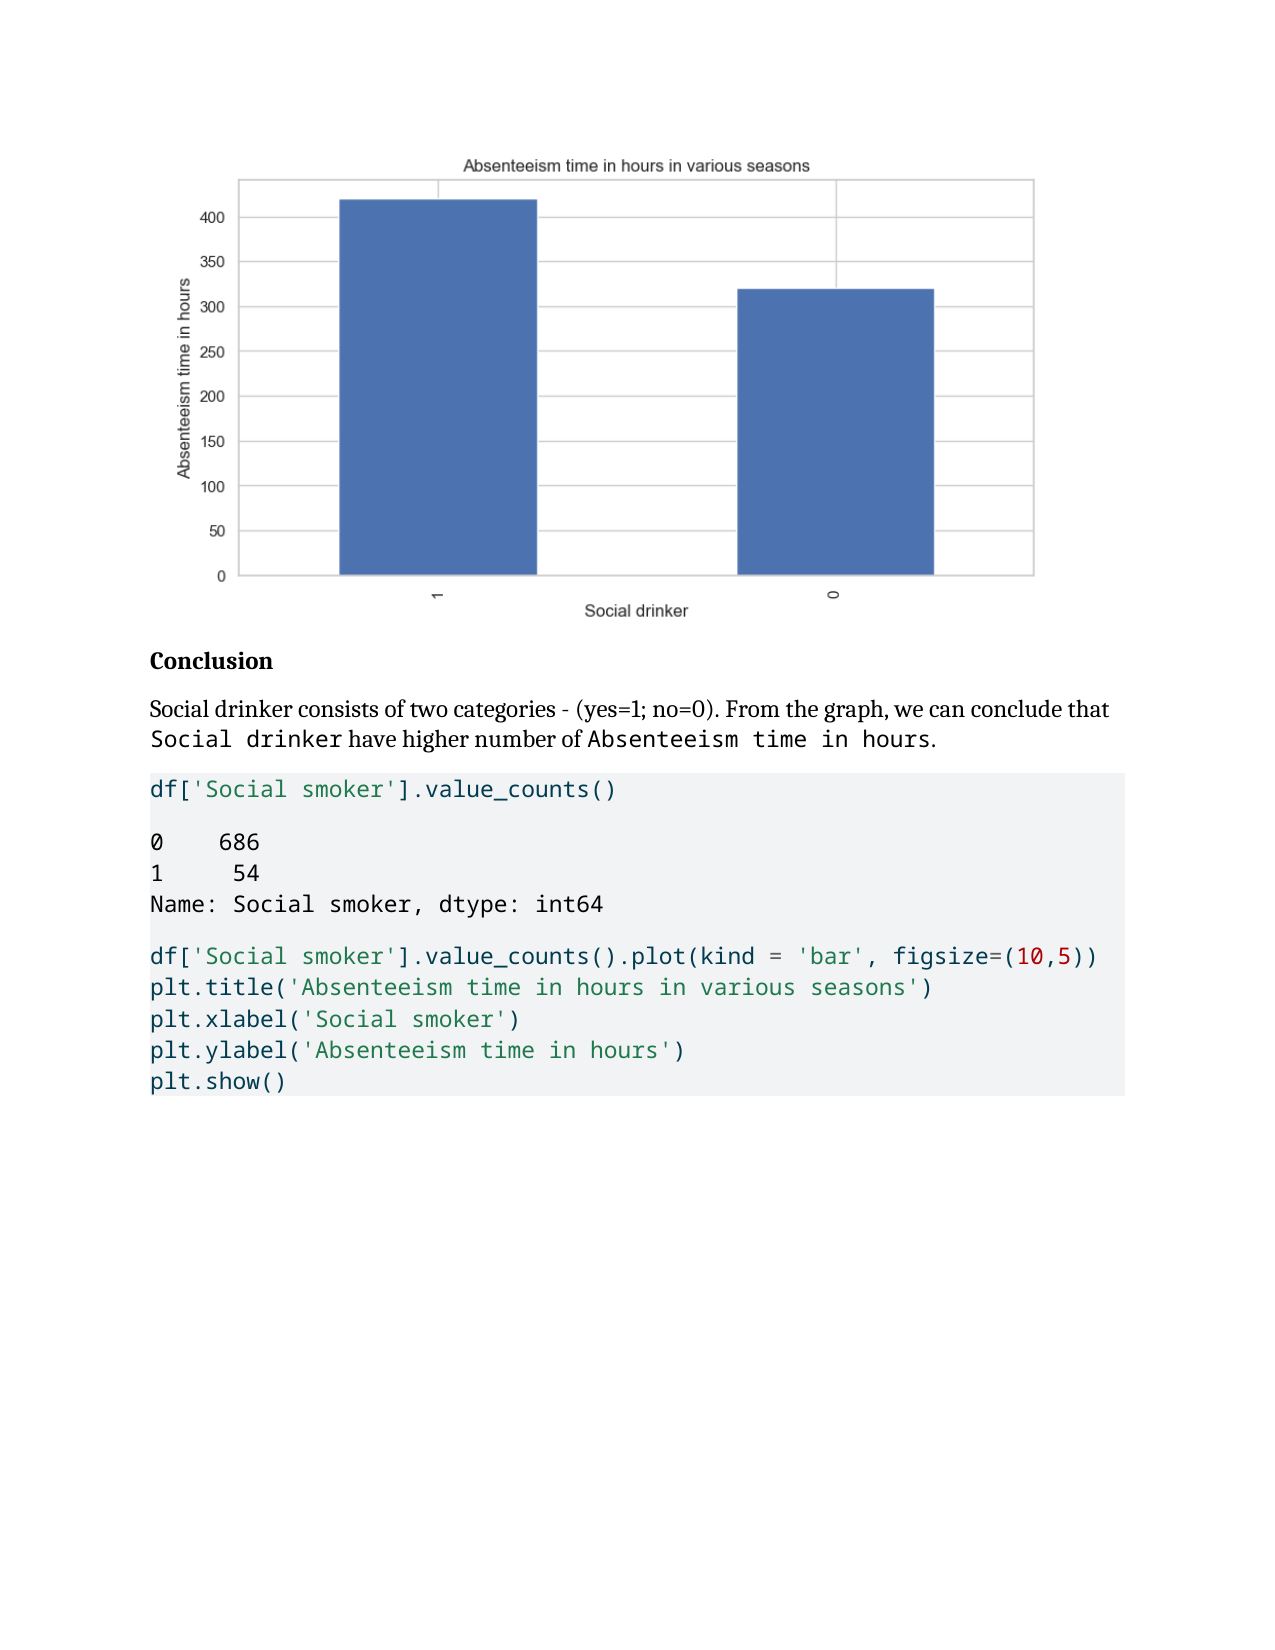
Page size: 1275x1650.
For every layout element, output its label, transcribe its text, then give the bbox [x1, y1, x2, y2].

text df['Social smoker'].value_counts() [150, 773, 1125, 805]
text Social drinker consists of two categories - (yes=1; no=0). From the graph, we can conclude that Social drinker have higher number of Absenteeism time in hours. [150, 695, 1125, 755]
text 0 686 1 54 Name: Social smoker, dtype: int64 [150, 826, 1125, 919]
text Conclusion [150, 647, 1125, 676]
text df['Social smoker'].value_counts().plot(kind = 'bar', figsize=(10,5)) plt.title('Absenteeism time in hours in various seasons') plt.xlabel('Social smoker') plt.ylabel('Absenteeism time in hours') plt.show() [287, 940, 1125, 1096]
picture [168, 150, 1044, 629]
